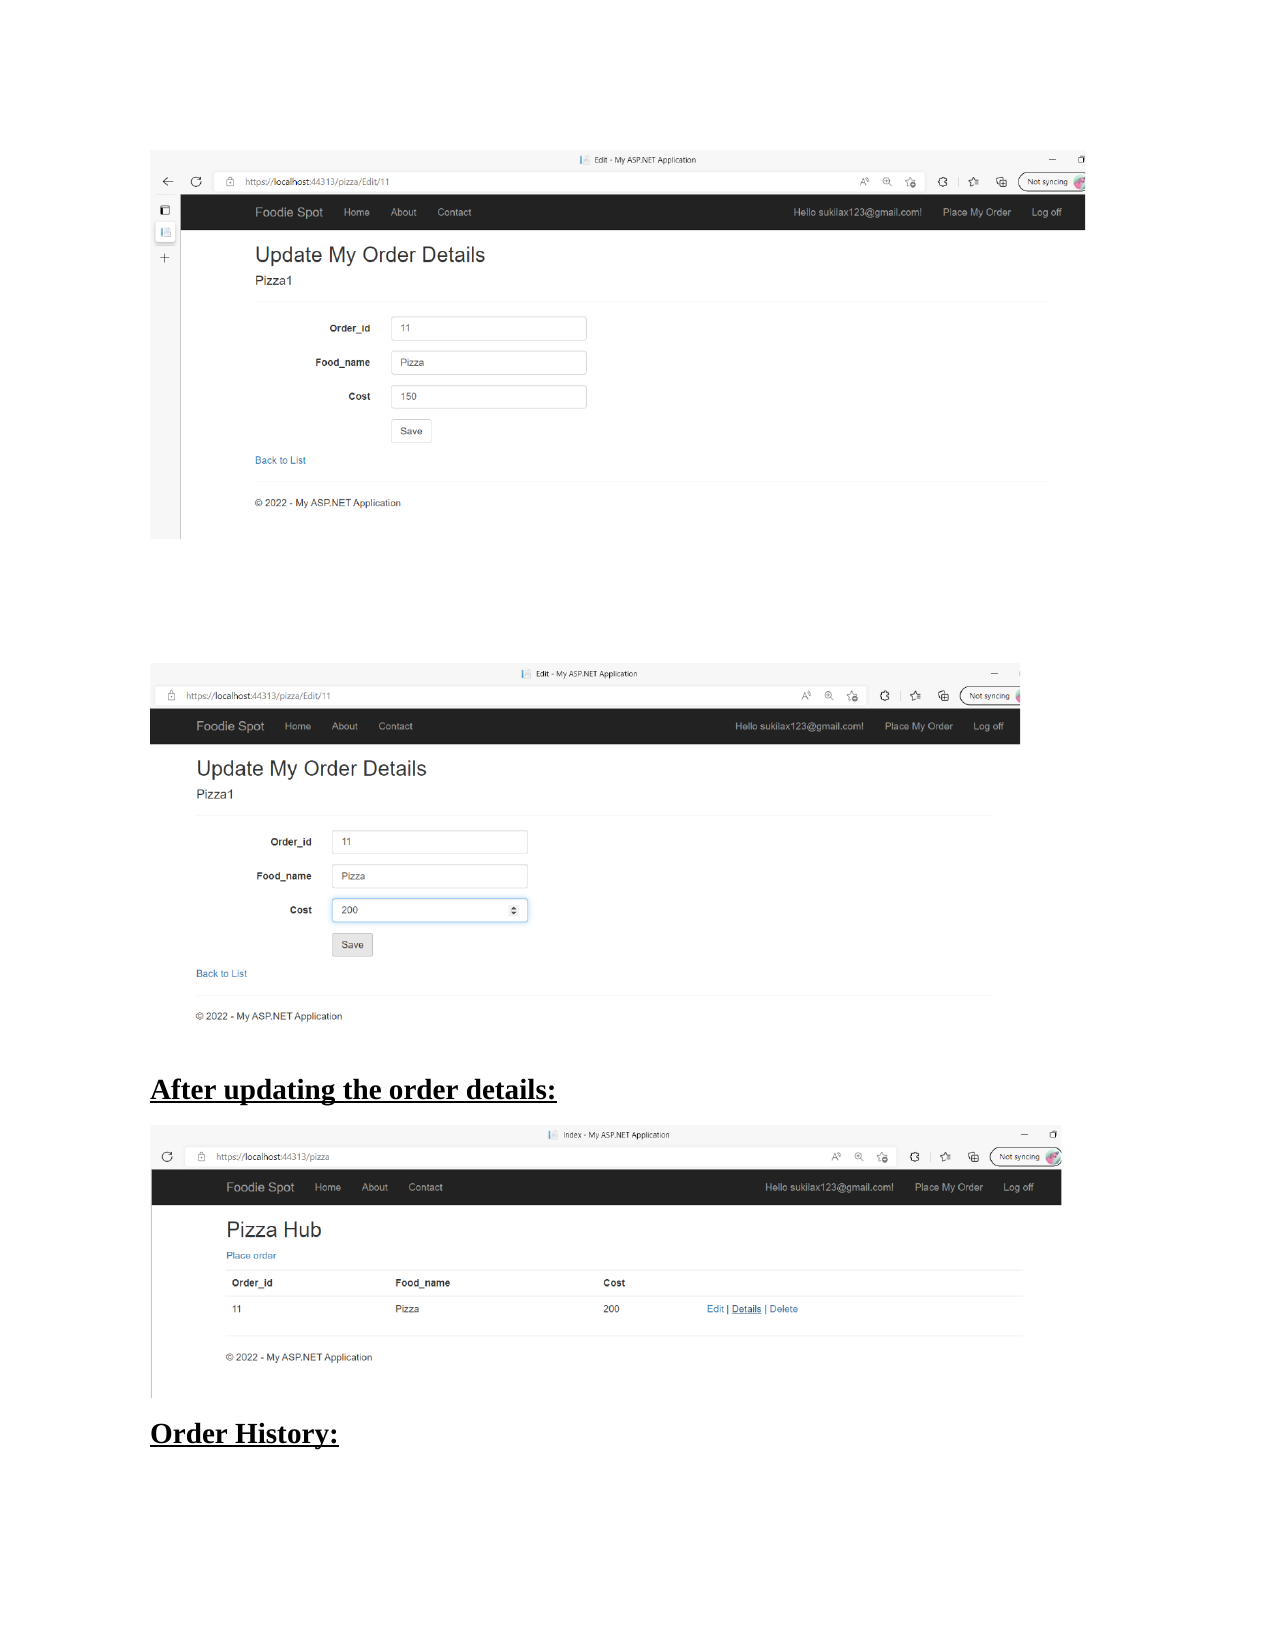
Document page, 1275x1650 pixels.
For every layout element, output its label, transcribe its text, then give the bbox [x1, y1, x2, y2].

picture [150, 1125, 1062, 1398]
text After updating the order details: [150, 1072, 1125, 1106]
picture [150, 663, 1021, 1054]
text Order History: [150, 1416, 1125, 1450]
picture [150, 150, 1085, 539]
